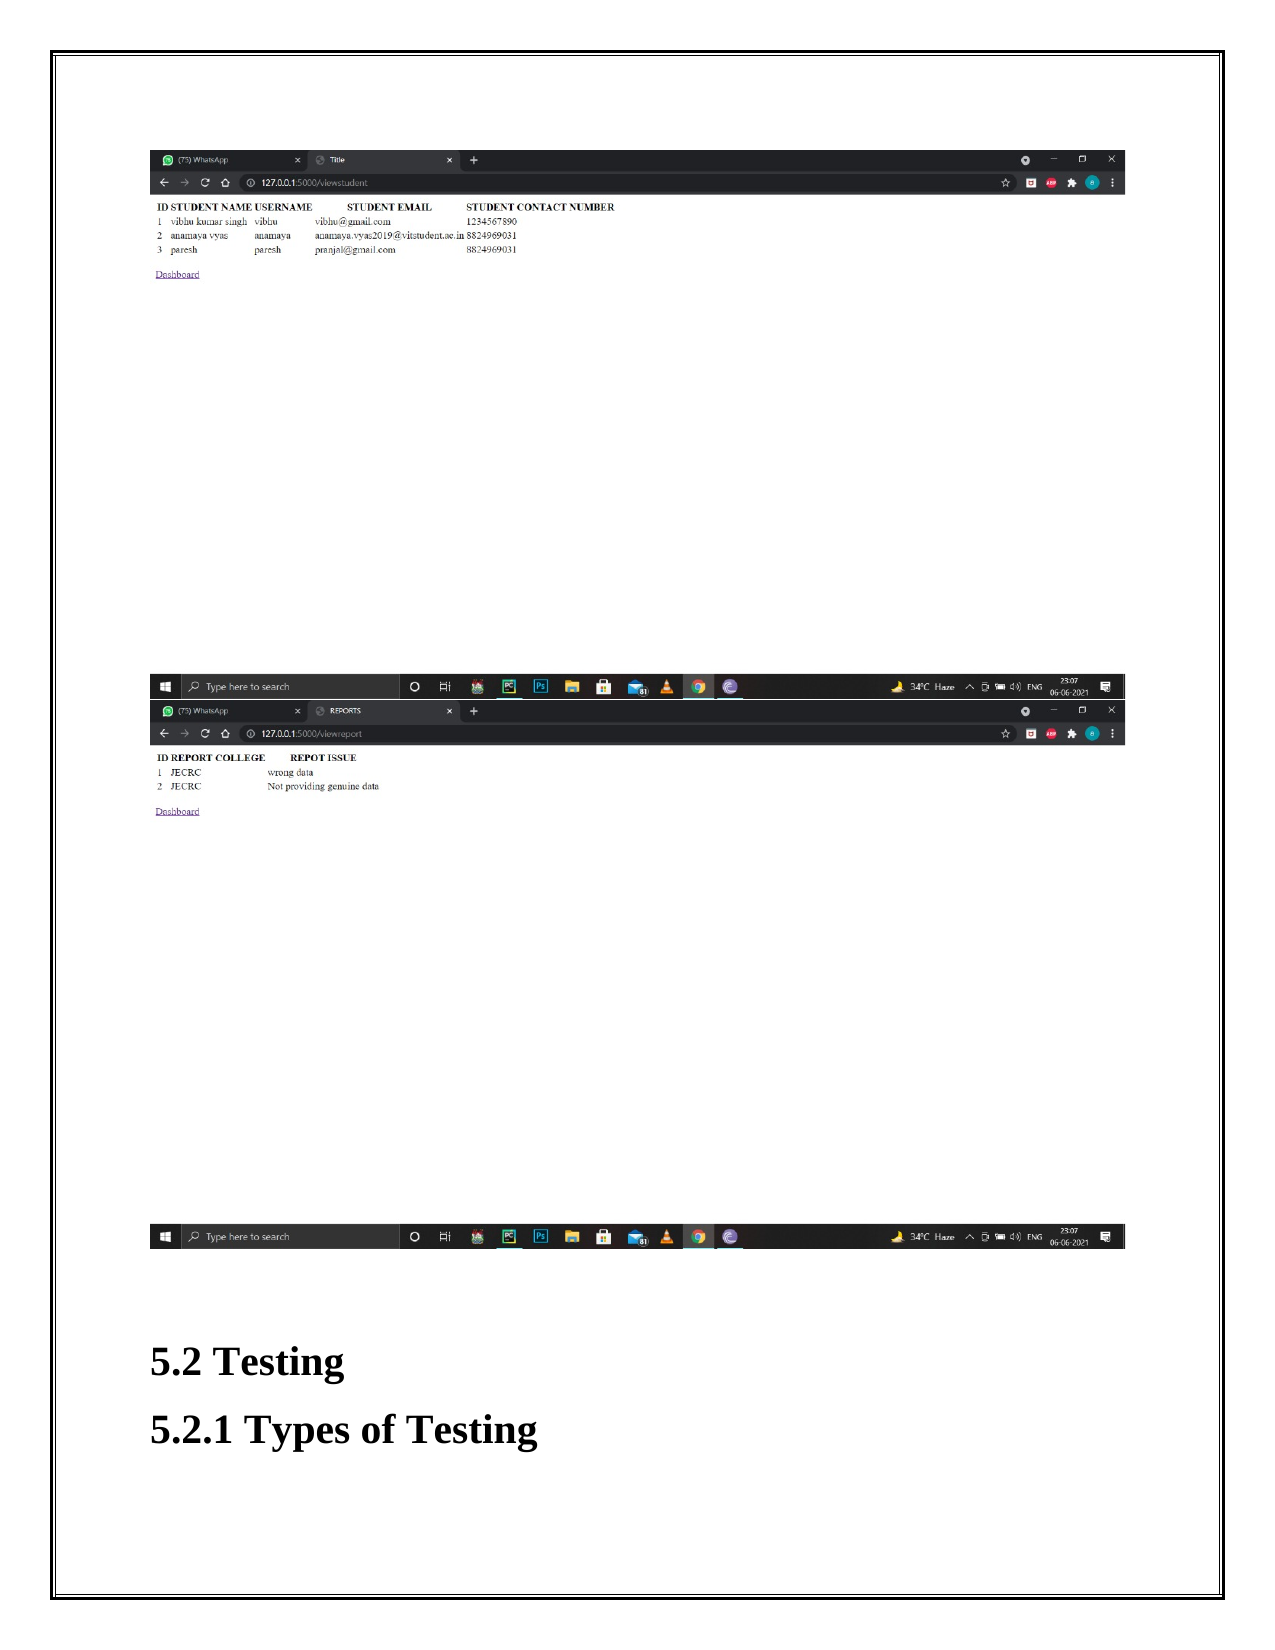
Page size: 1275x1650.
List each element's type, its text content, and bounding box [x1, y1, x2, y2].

text 5.2.1 Types of Testing [150, 1404, 1125, 1452]
picture [150, 700, 1125, 1249]
text 5.2 Testing [150, 1336, 1125, 1384]
picture [150, 150, 1125, 699]
